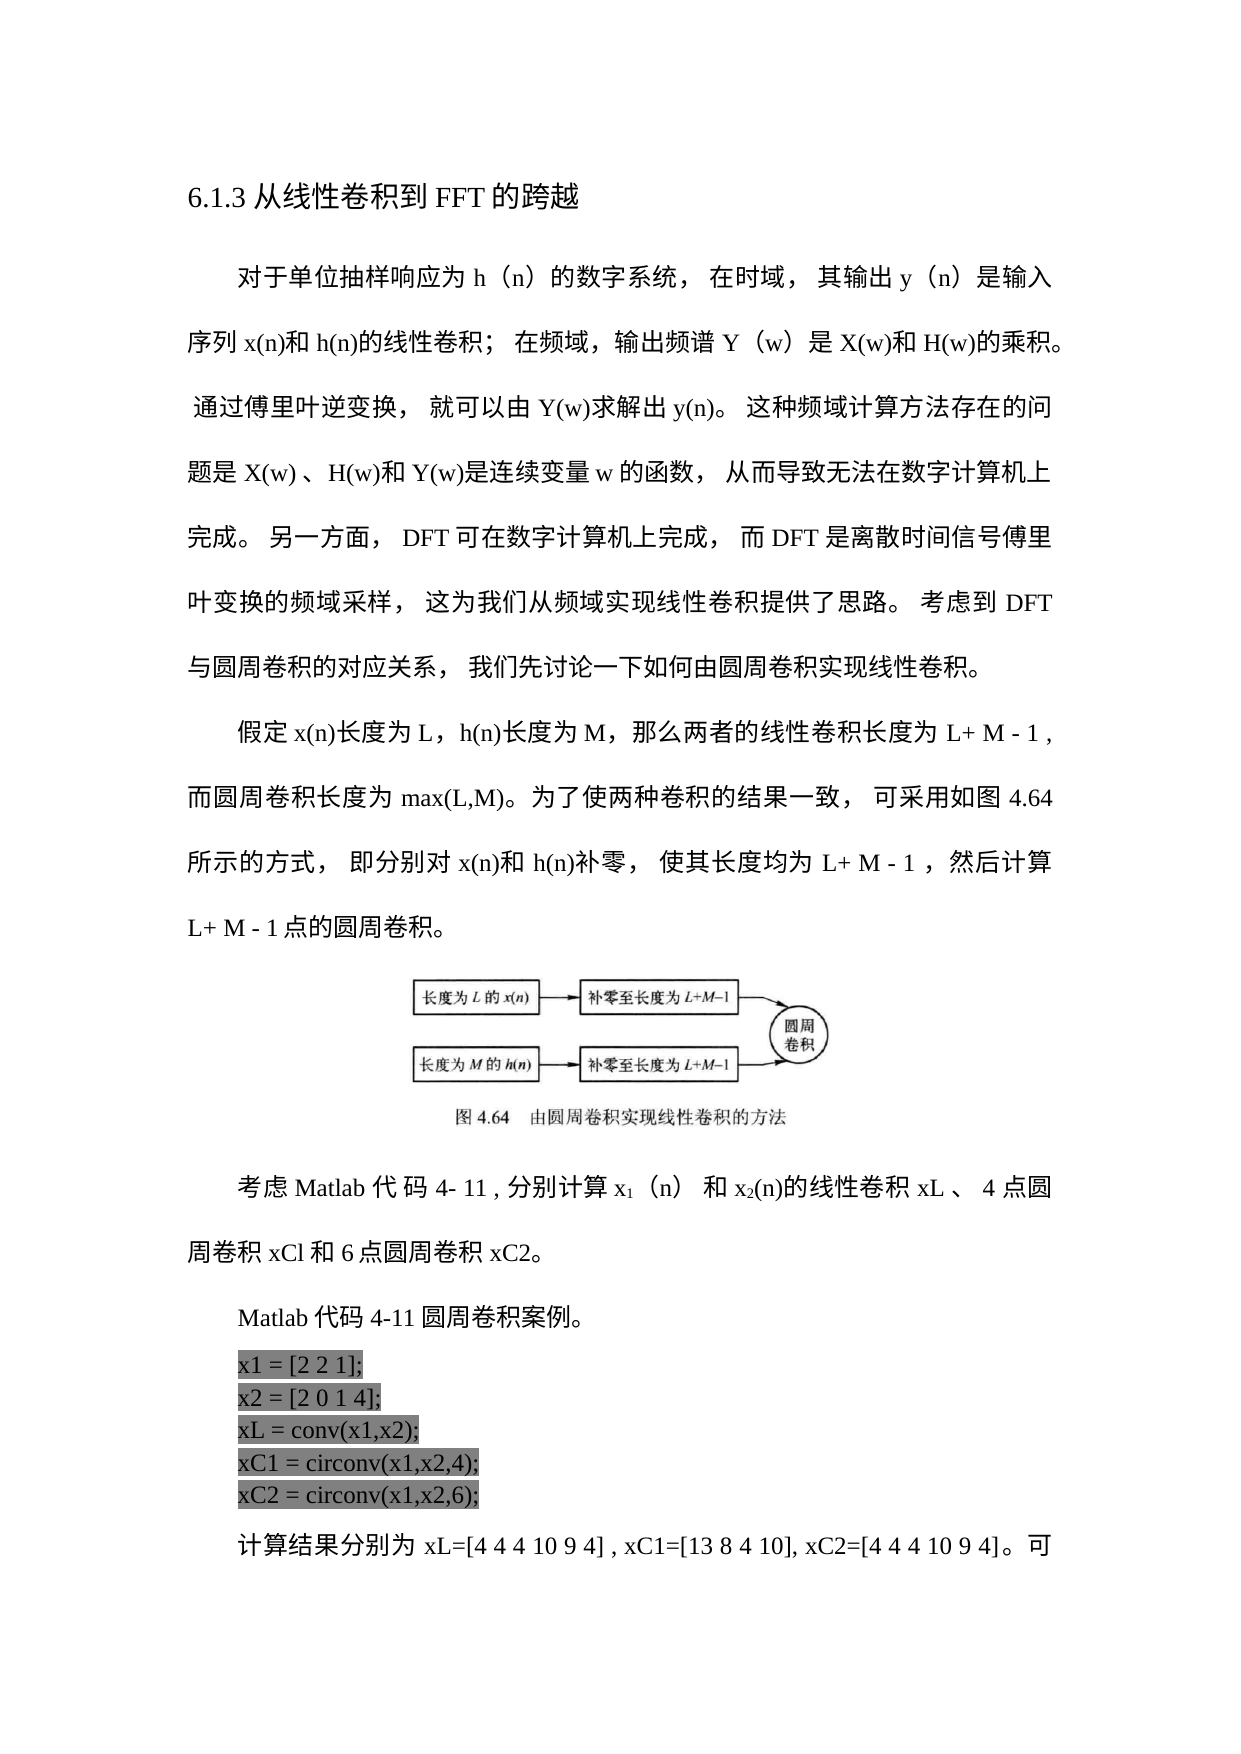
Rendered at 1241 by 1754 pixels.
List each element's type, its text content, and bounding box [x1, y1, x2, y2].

text Matlab 代码 4-11 圆周卷积案例。 [187, 1283, 1053, 1348]
text xC1 = circonv(x1,x2,4); [187, 1446, 1053, 1478]
text x2 = [2 0 1 4]; [187, 1381, 1053, 1413]
text 对于单位抽样响应为 h（n）的数字系统， 在时域， 其输出y（n）是输入序列 x(n)和 h(n)的线性卷积； 在频域，输出频谱Y（w）是 X(w)和 H(w)的乘积。 通过傅里叶逆变换， 就可以由 Y(w)求解出y(n)。 这种频域计算方法存在的问题是 X(w) 、H(w)和 Y(w)是连续变量w 的函数， 从而导致无法在数字计算机上完成。 另一方面， DFT 可在数字计算机上完成， 而 DFT 是离散时间信号傅里叶变换的频域采样， 这为我们从频域实现线性卷积提供了思路。 考虑到 DFT 与圆周卷积的对应关系， 我们先讨论一下如何由圆周卷积实现线性卷积。 [187, 243, 1053, 698]
text xL = conv(x1,x2); [187, 1413, 1053, 1446]
text 考虑 Matlab 代 码 4- 11 , 分别计算x1（n） 和x2(n)的线性卷积 xL 、 4 点圆周卷积 xCl 和 6点圆周卷积 xC2。 [187, 1153, 1053, 1283]
text 假定x(n)长度为L，h(n)长度为M，那么两者的线性卷积长度为 L+ M - 1 , 而圆周卷积长度为 max(L,M)。为了使两种卷积的结果一致， 可采用如图 4.64 所示的方式， 即分别对x(n)和 h(n)补零， 使其长度均为 L+ M - 1 ，然后计算L+ M - 1点的圆周卷积。 [187, 698, 1053, 958]
text 6.1.3 从线性卷积到 FFT 的跨越 [187, 162, 1053, 227]
text xC2 = circonv(x1,x2,6); [187, 1478, 1053, 1511]
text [187, 1511, 1053, 1576]
picture [187, 958, 1053, 1137]
text x1 = [2 2 1]; [187, 1348, 1053, 1381]
